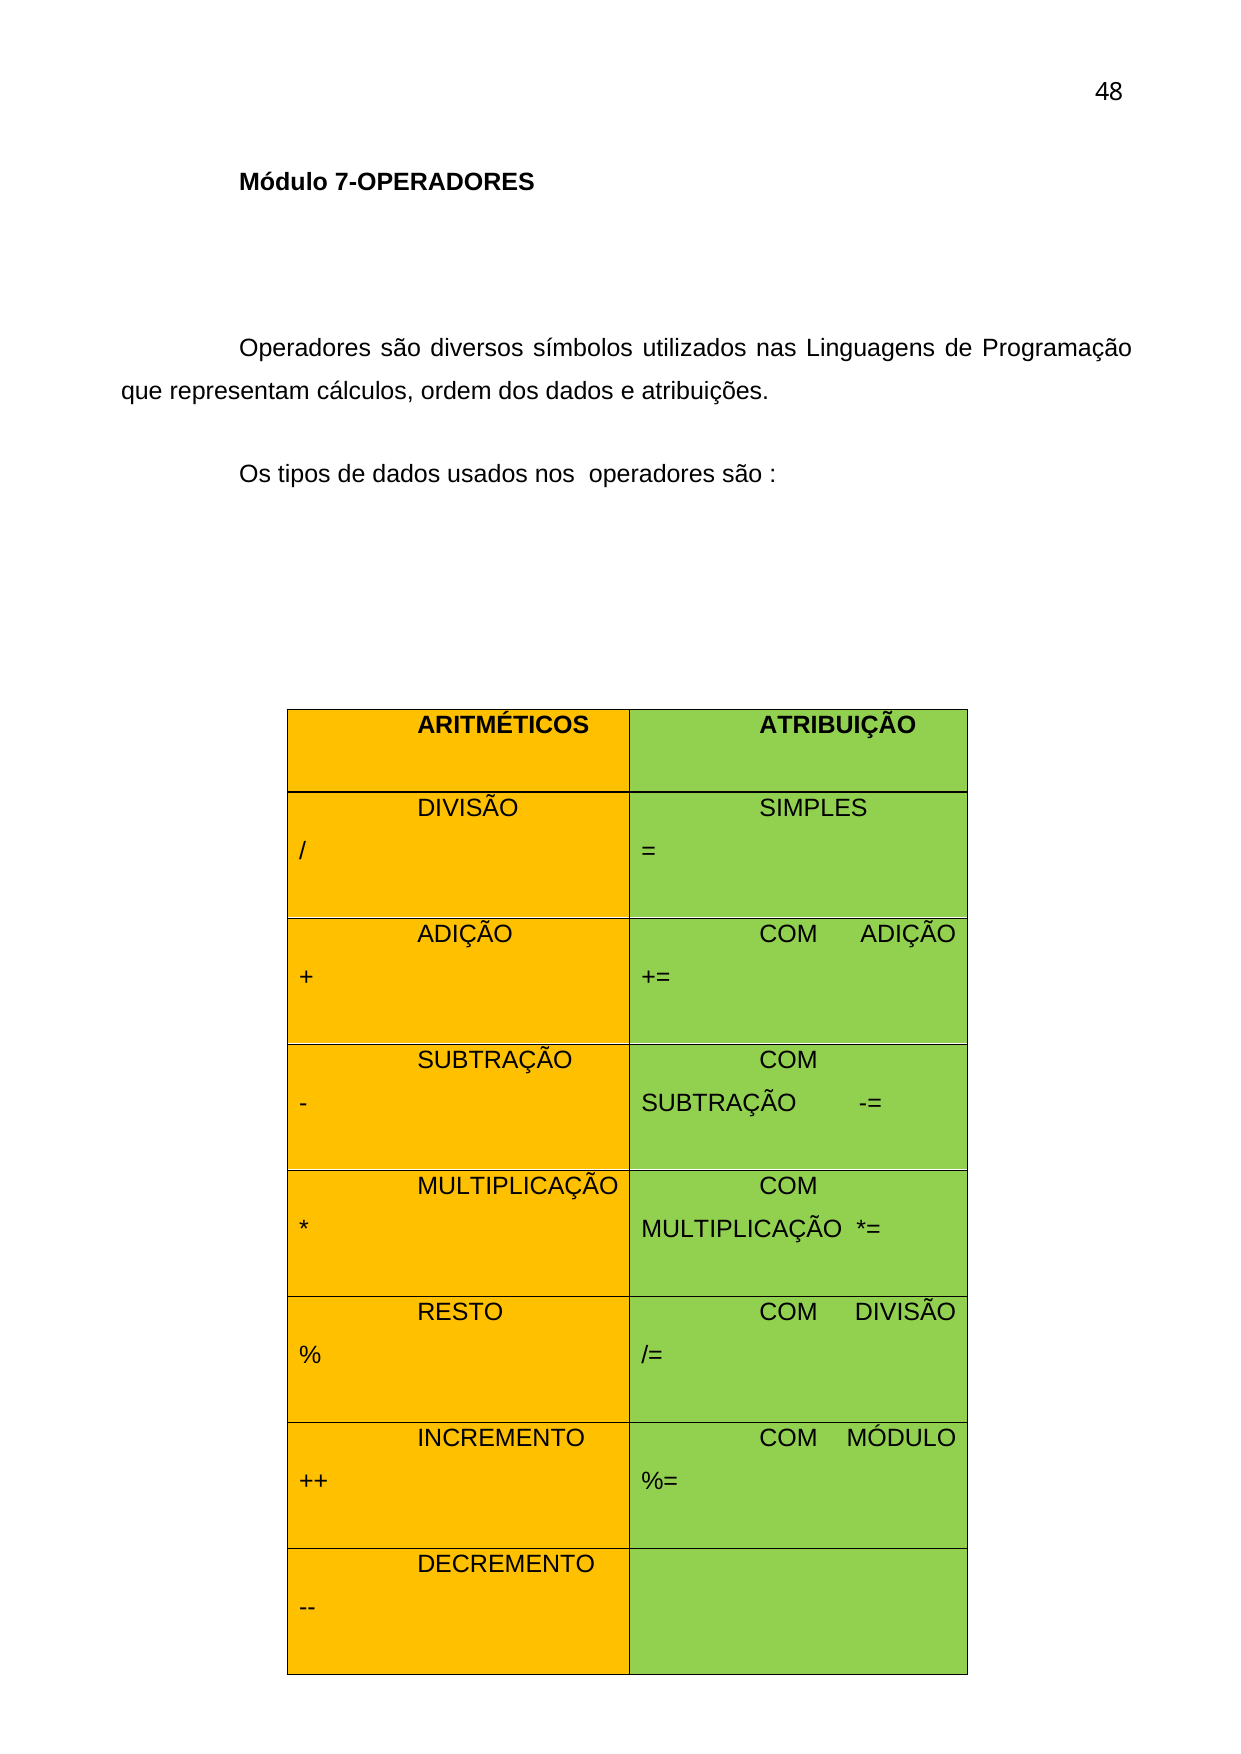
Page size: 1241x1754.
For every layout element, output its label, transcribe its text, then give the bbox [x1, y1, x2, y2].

table_cell DIVISÃO / [288, 793, 629, 917]
table_header ATRIBUIÇÃO [630, 710, 967, 791]
table_cell SUBTRAÇÃO - [288, 1045, 629, 1169]
text Os tipos de dados usados nos operadores são : [121, 459, 1134, 488]
table_cell COM MÓDULO %= [630, 1423, 967, 1548]
text Módulo 7-OPERADORES [121, 167, 1134, 195]
table_cell COM DIVISÃO /= [630, 1297, 967, 1422]
table_cell COM SUBTRAÇÃO -= [630, 1045, 967, 1169]
table_header ARITMÉTICOS [288, 710, 629, 791]
table_cell [630, 1549, 967, 1674]
table_cell MULTIPLICAÇÃO * [288, 1171, 629, 1296]
table_cell INCREMENTO ++ [288, 1423, 629, 1548]
table_cell COM MULTIPLICAÇÃO *= [630, 1171, 967, 1296]
table_cell DECREMENTO -- [288, 1549, 629, 1674]
text Operadores são diversos símbolos utilizados nas Linguagens de Programação que representam cálculos, ordem dos dados e atribuições. [121, 333, 1134, 405]
table_cell SIMPLES = [630, 793, 967, 917]
table_cell COM ADIÇÃO += [630, 919, 967, 1043]
table_cell RESTO % [288, 1297, 629, 1422]
table_cell ADIÇÃO + [288, 919, 629, 1043]
